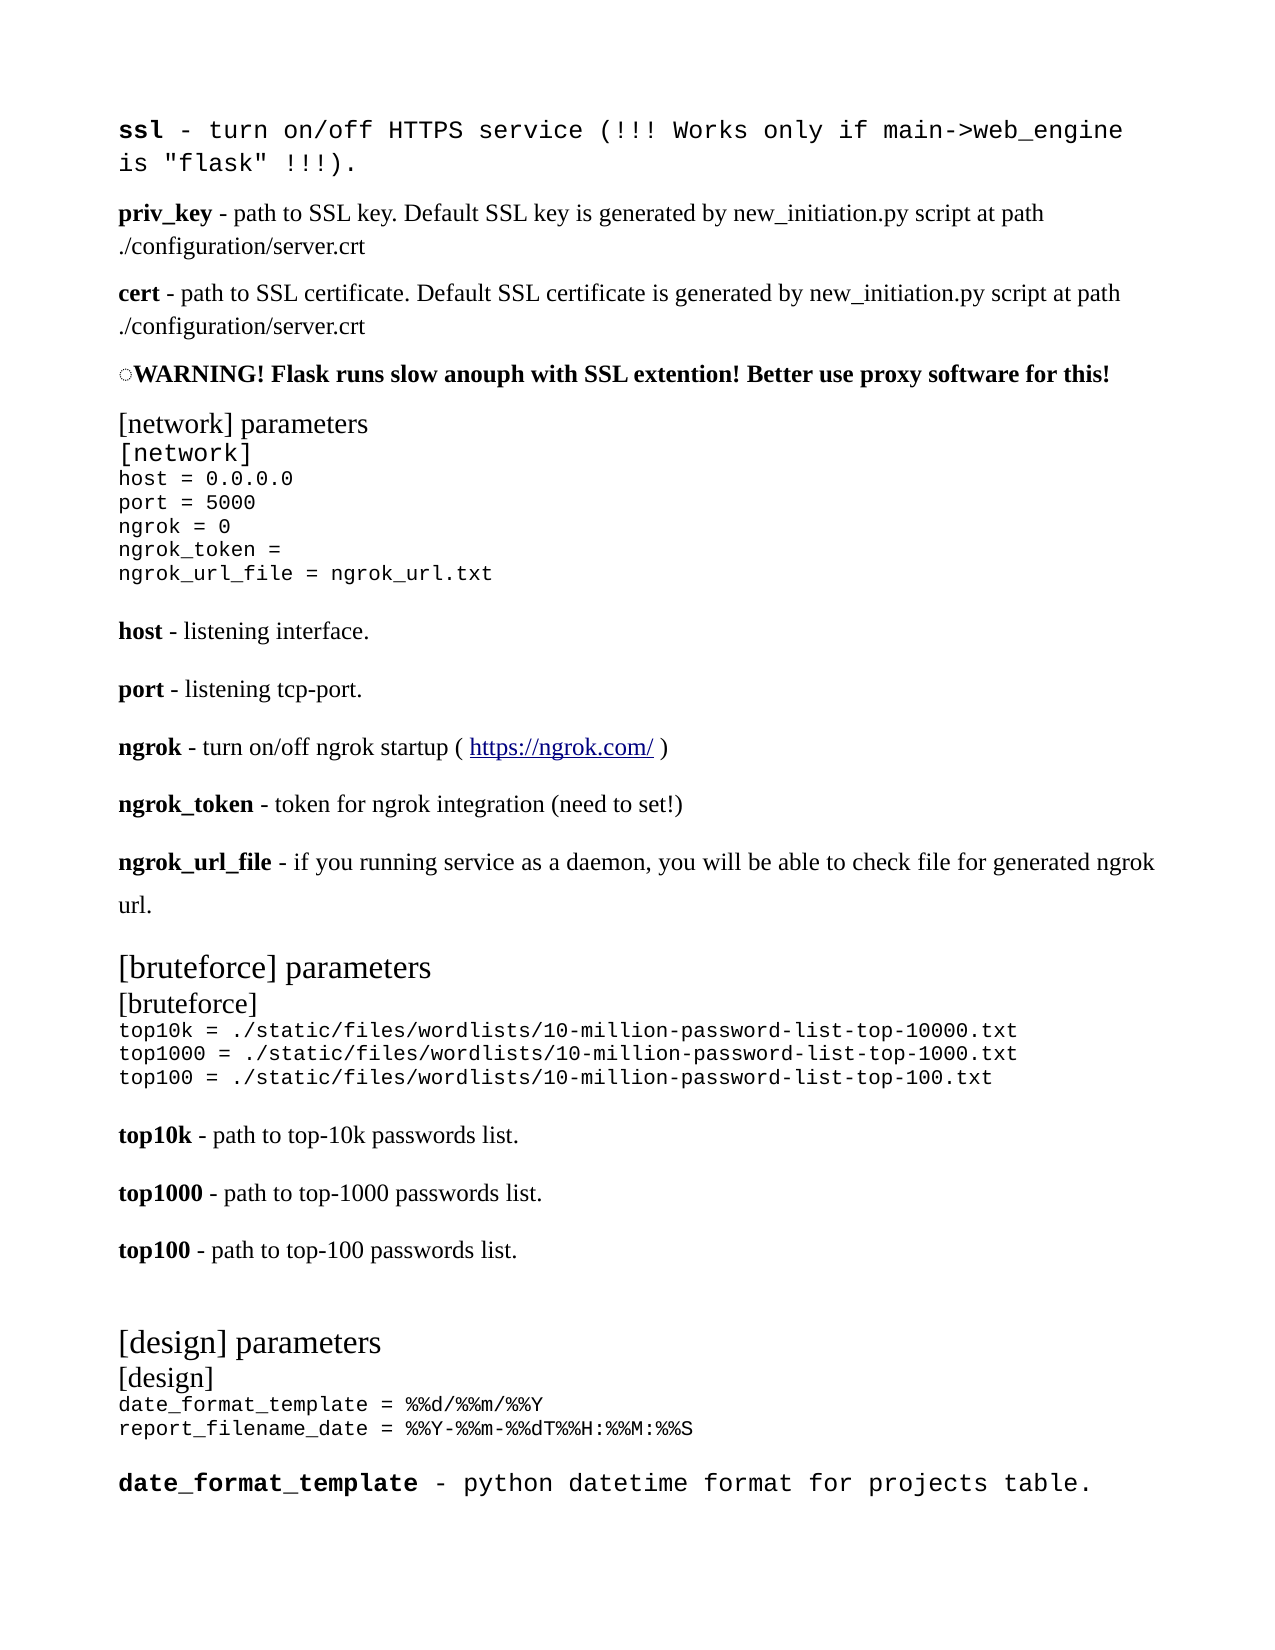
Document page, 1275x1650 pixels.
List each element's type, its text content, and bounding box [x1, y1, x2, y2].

text port = 5000 [118, 492, 1157, 516]
text ngrok_url_file = ngrok_url.txt [118, 563, 1157, 587]
text date_format_template = %%d/%%m/%%Y [118, 1394, 1157, 1417]
text report_filename_date = %%Y-%%m-%%dT%%H:%%M:%%S [118, 1417, 1157, 1441]
text ssl - turn on/off HTTPS service (!!! Works only if main->web_engine is "flask" !!!). [118, 118, 1157, 179]
text priv_key - path to SSL key. Default SSL key is generated by new_initiation.py script at path ./configuration/server.crt [118, 198, 1157, 259]
text host = 0.0.0.0 [118, 468, 1157, 492]
text ️WARNING! Flask runs slow anouph with SSL extention! Better use proxy software for this! [118, 359, 1157, 388]
text ngrok_token = [118, 539, 1157, 563]
text top10k - path to top-10k passwords list. [118, 1120, 1157, 1149]
text top1000 - path to top-1000 passwords list. [118, 1178, 1157, 1207]
text top1000 = ./static/files/wordlists/10-million-password-list-top-1000.txt [118, 1043, 1157, 1067]
text [design] [118, 1360, 1157, 1394]
text date_format_template - python datetime format for projects table. [118, 1471, 1157, 1499]
text top100 = ./static/files/wordlists/10-million-password-list-top-100.txt [118, 1067, 1157, 1091]
text ngrok = 0 [118, 516, 1157, 539]
text [network] parameters [118, 407, 1157, 440]
text port - listening tcp-port. [118, 674, 1157, 703]
text [network] [118, 440, 1157, 468]
text top100 - path to top-100 passwords list. [118, 1236, 1157, 1264]
text ngrok - turn on/off ngrok startup ( https://ngrok.com/ ) [118, 732, 1157, 760]
text ngrok_url_file - if you running service as a daemon, you will be able to check file for generated ngrok url. [118, 847, 1157, 919]
text cert - path to SSL certificate. Default SSL certificate is generated by new_initiation.py script at path ./configuration/server.crt [118, 278, 1157, 340]
text [bruteforce] [118, 986, 1157, 1020]
text host - listening interface. [118, 616, 1157, 645]
text ngrok_token - token for ngrok integration (need to set!) [118, 789, 1157, 818]
text top10k = ./static/files/wordlists/10-million-password-list-top-10000.txt [118, 1020, 1157, 1043]
text [bruteforce] parameters [118, 948, 1157, 986]
text [design] parameters [118, 1322, 1157, 1360]
